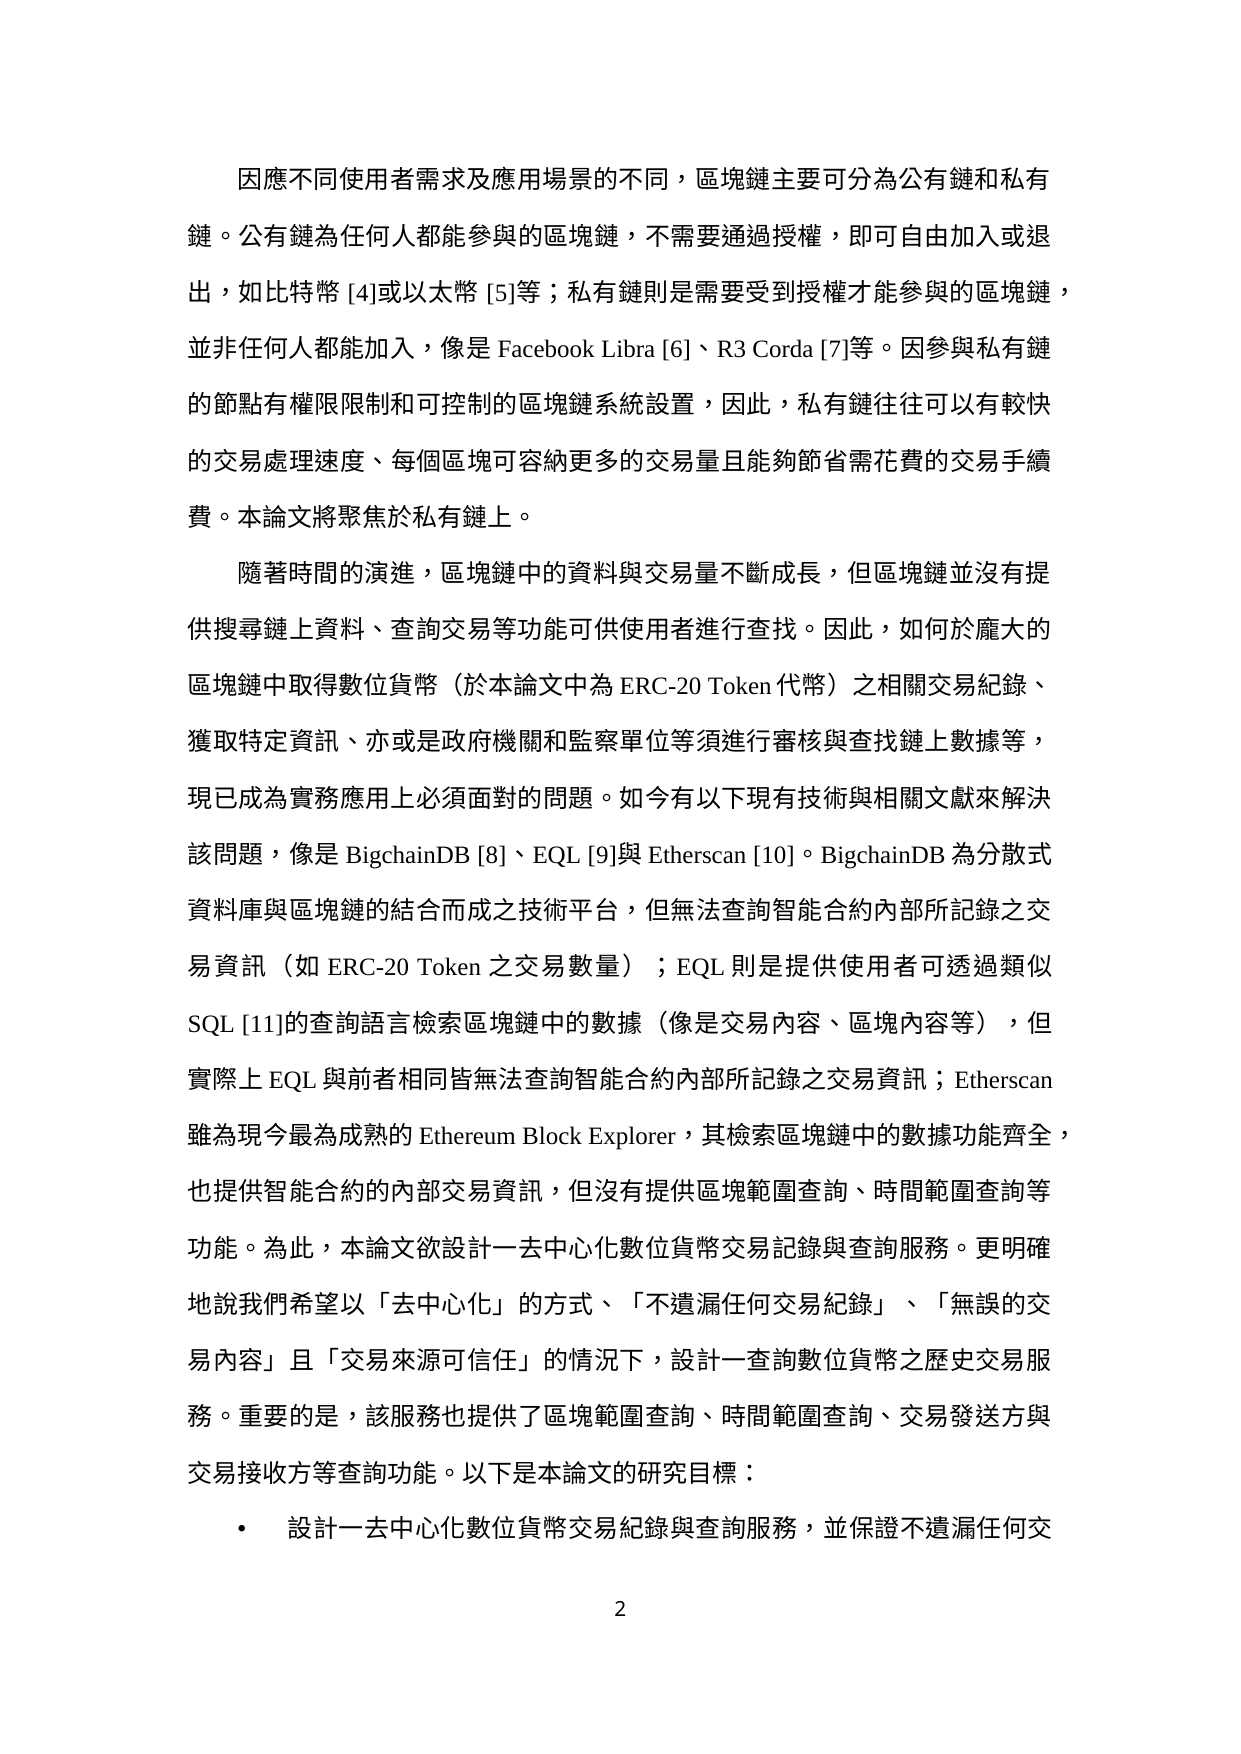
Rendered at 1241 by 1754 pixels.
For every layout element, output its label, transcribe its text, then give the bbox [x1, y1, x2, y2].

text 隨著時間的演進，區塊鏈中的資料與交易量不斷成長，但區塊鏈並沒有提供搜尋鏈上資料、查詢交易等功能可供使用者進行查找。因此，如何於龐大的區塊鏈中取得數位貨幣（於本論文中為ERC-20 Token代幣）之相關交易紀錄、獲取特定資訊、亦或是政府機關和監察單位等須進行審核與查找鏈上數據等，現已成為實務應用上必須面對的問題。如今有以下現有技術與相關文獻來解決該問題，像是BigchainDB、EQL與Etherscan。BigchainDB為分散式資料庫與區塊鏈的結合而成之技術平台，但無法查詢智能合約內部所記錄之交易資訊（如ERC-20 Token之交易數量）；EQL則是提供使用者可透過類似SQL的查詢語言檢索區塊鏈中的數據（像是交易內容、區塊內容等），但實際上EQL與前者相同皆無法查詢智能合約內部所記錄之交易資訊；Etherscan雖為現今最為成熟的Ethereum Block Explorer，其檢索區塊鏈中的數據功能齊全，也提供智能合約的內部交易資訊，但沒有提供區塊範圍查詢、時間範圍查詢等功能。為此，本論文欲設計一去中心化數位貨幣交易記錄與查詢服務。更明確地說我們希望以「去中心化」的方式、「不遺漏任何交易紀錄」、「無誤的交易內容」且「交易來源可信任」的情況下，設計一查詢數位貨幣之歷史交易服務。重要的是，該服務也提供了區塊範圍查詢、時間範圍查詢、交易發送方與交易接收方等查詢功能。以下是本論文的研究目標： [187, 552, 1053, 1490]
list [237, 1508, 1053, 1546]
text 因應不同使用者需求及應用場景的不同，區塊鏈主要可分為公有鏈和私有鏈。公有鏈為任何人都能參與的區塊鏈，不需要通過授權，即可自由加入或退出，如比特幣或以太幣等；私有鏈則是需要受到授權才能參與的區塊鏈，並非任何人都能加入，像是Facebook Libra、R3 Corda等。因參與私有鏈的節點有權限限制和可控制的區塊鏈系統設置，因此，私有鏈往往可以有較快的交易處理速度、每個區塊可容納更多的交易量且能夠節省需花費的交易手續費。本論文將聚焦於私有鏈上。 [187, 159, 1053, 534]
